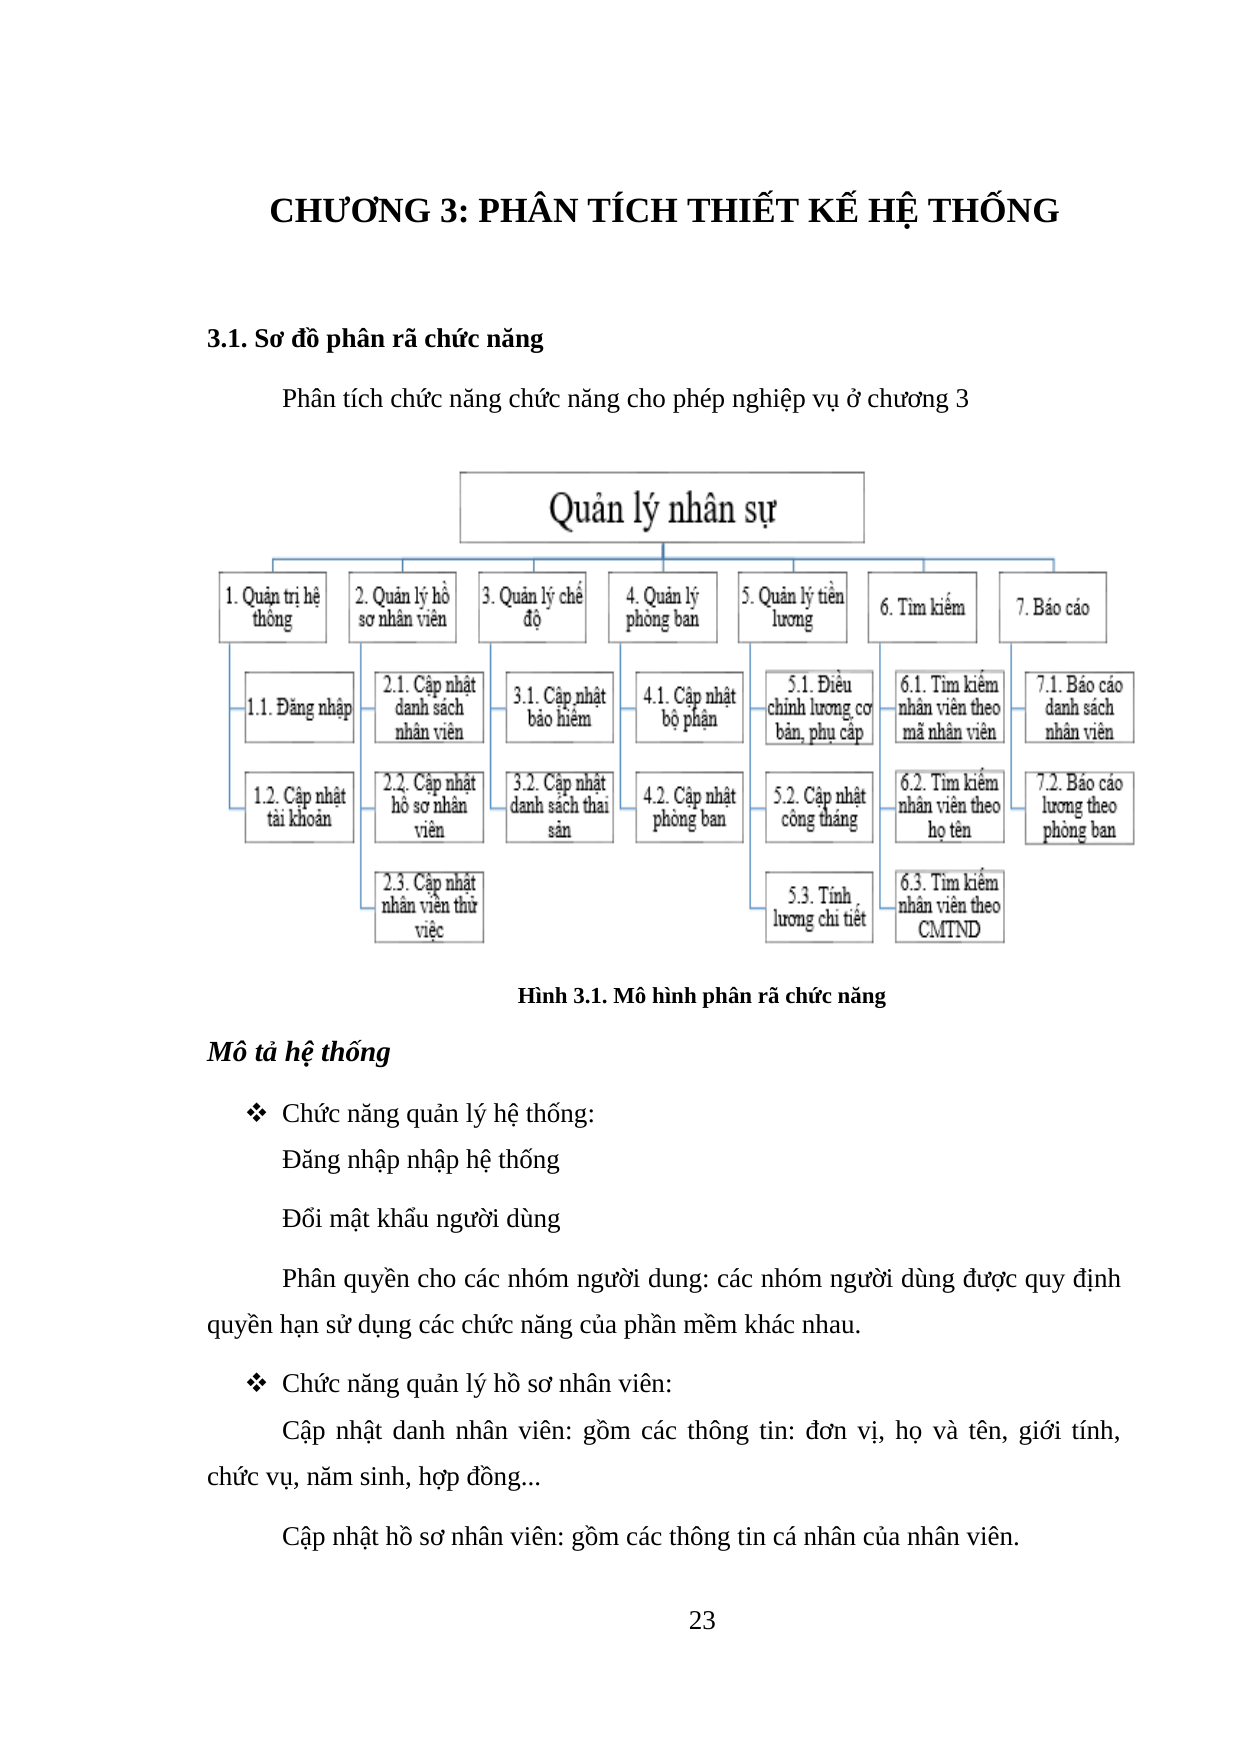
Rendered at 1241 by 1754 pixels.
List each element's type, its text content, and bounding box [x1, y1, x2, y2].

text Đăng nhập nhập hệ thống [207, 1143, 1122, 1174]
text Cập nhật hồ sơ nhân viên: gồm các thông tin cá nhân của nhân viên. [207, 1520, 1122, 1551]
text Phân quyền cho các nhóm người dung: các nhóm người dùng được quy định quyền hạn sử dụng các chức năng của phần mềm khác nhau. [207, 1262, 1122, 1339]
text Phân tích chức năng chức năng cho phép nghiệp vụ ở chương 3 [207, 382, 1122, 413]
subtitle CHƯƠNG 3: PHÂN TÍCH THIẾT KẾ HỆ THỐNG [207, 190, 1122, 231]
subtitle 3.1. Sơ đồ phân rã chức năng [207, 323, 1122, 354]
text Hình 3.1. Mô hình phân rã chức năng [207, 982, 1122, 1009]
picture [206, 441, 1152, 968]
text Cập nhật danh nhân viên: gồm các thông tin: đơn vị, họ và tên, giới tính, chức vụ, năm sinh, hợp đồng... [207, 1414, 1122, 1492]
subtitle Mô tả hệ thống [207, 1034, 1122, 1068]
list Chức năng quản lý hệ thống: [244, 1097, 1122, 1128]
list Chức năng quản lý hồ sơ nhân viên: [244, 1368, 1122, 1399]
text Đổi mật khẩu người dùng [207, 1203, 1122, 1234]
